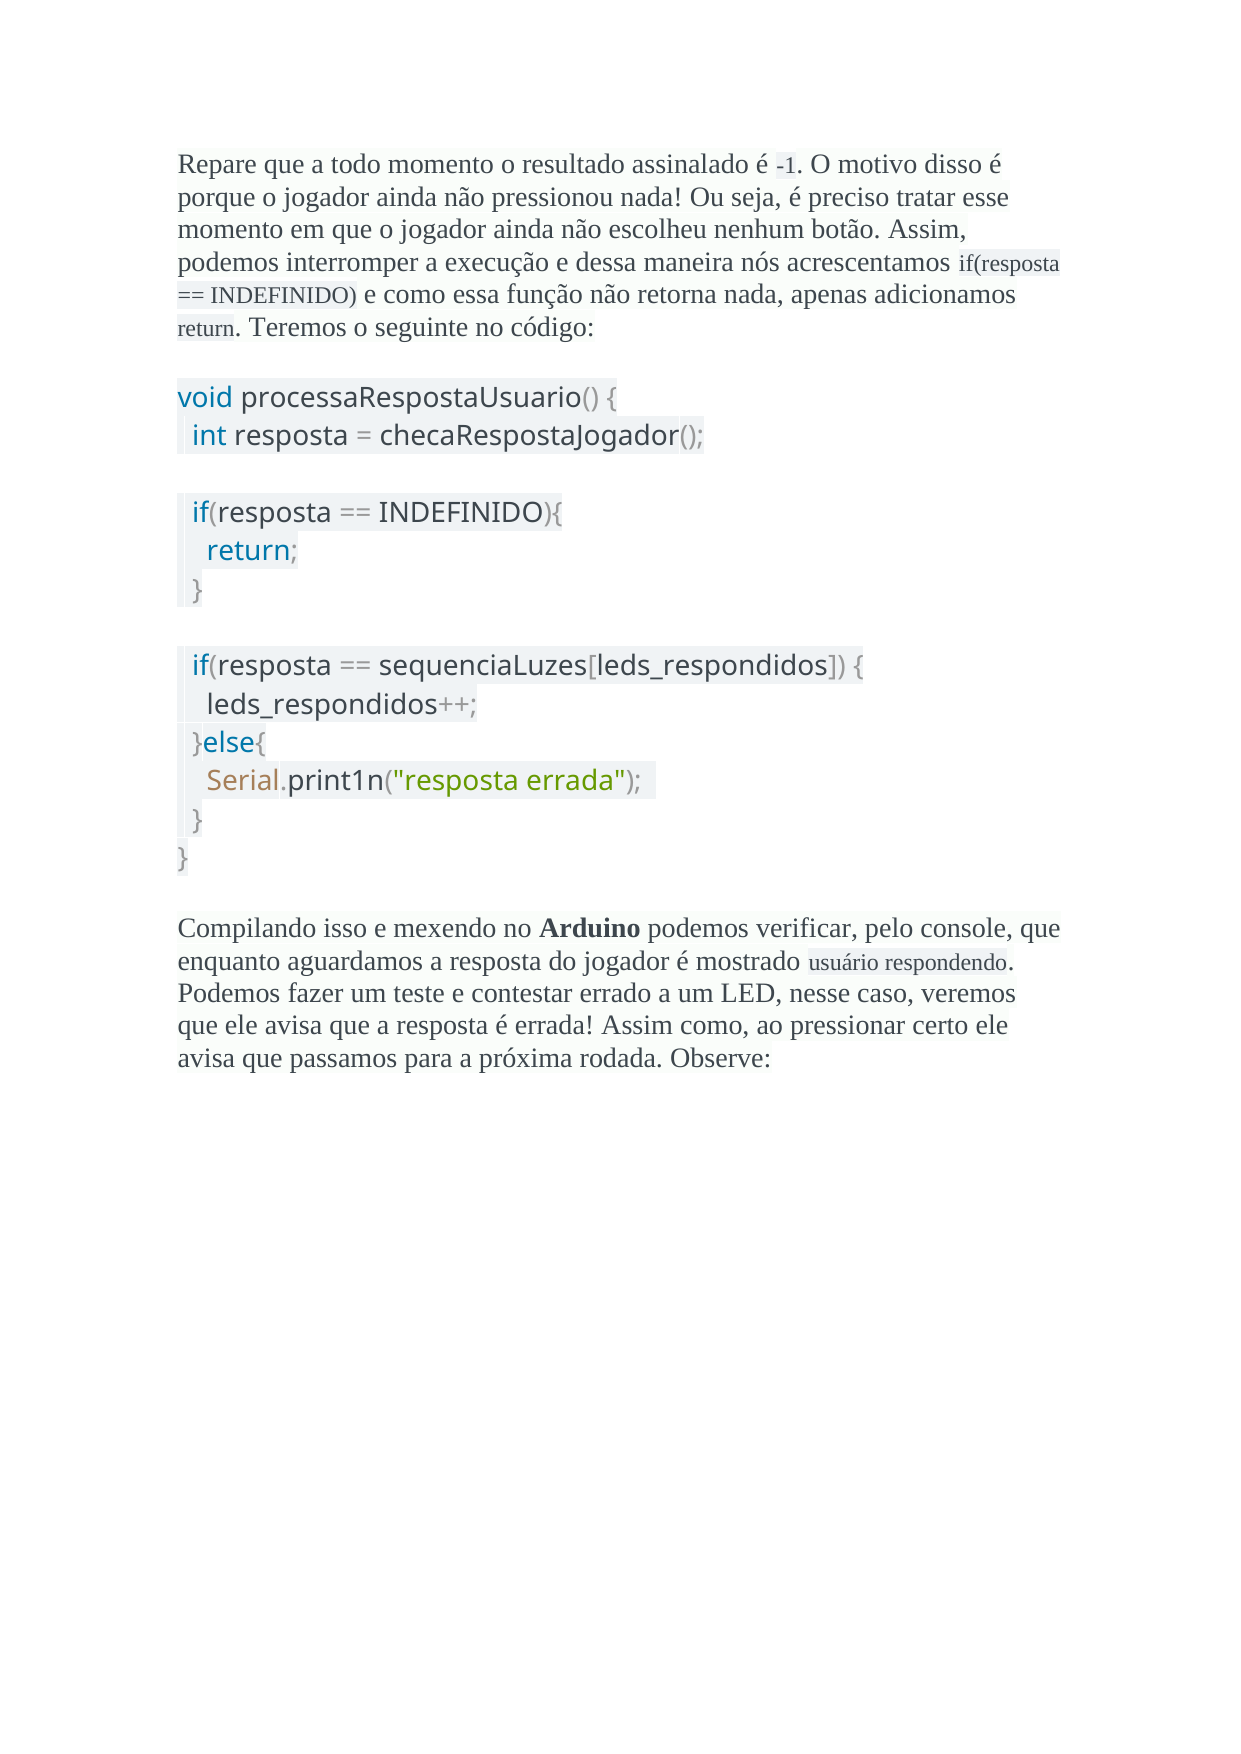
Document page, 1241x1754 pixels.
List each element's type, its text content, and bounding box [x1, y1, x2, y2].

text void processaRespostaUsuario() { int resposta = checaRespostaJogador(); if(resposta == INDEFINIDO){ return; } if(resposta == sequenciaLuzes[leds_respondidos]) { leds_respondidos++; }else{ Serial.print1n("resposta errada"); } } [177, 377, 1063, 876]
text Compilando isso e mexendo no Arduino podemos verificar, pelo console, que enquanto aguardamos a resposta do jogador é mostrado usuário respondendo. Podemos fazer um teste e contestar errado a um LED, nesse caso, veremos que ele avisa que a resposta é errada! Assim como, ao pressionar certo ele avisa que passamos para a próxima rodada. Observe: [177, 911, 1063, 1073]
text Repare que a todo momento o resultado assinalado é -1. O motivo disso é porque o jogador ainda não pressionou nada! Ou seja, é preciso tratar esse momento em que o jogador ainda não escolheu nenhum botão. Assim, podemos interromper a execução e dessa maneira nós acrescentamos if(resposta == INDEFINIDO) e como essa função não retorna nada, apenas adicionamos return. Teremos o seguinte no código: [177, 148, 1063, 342]
